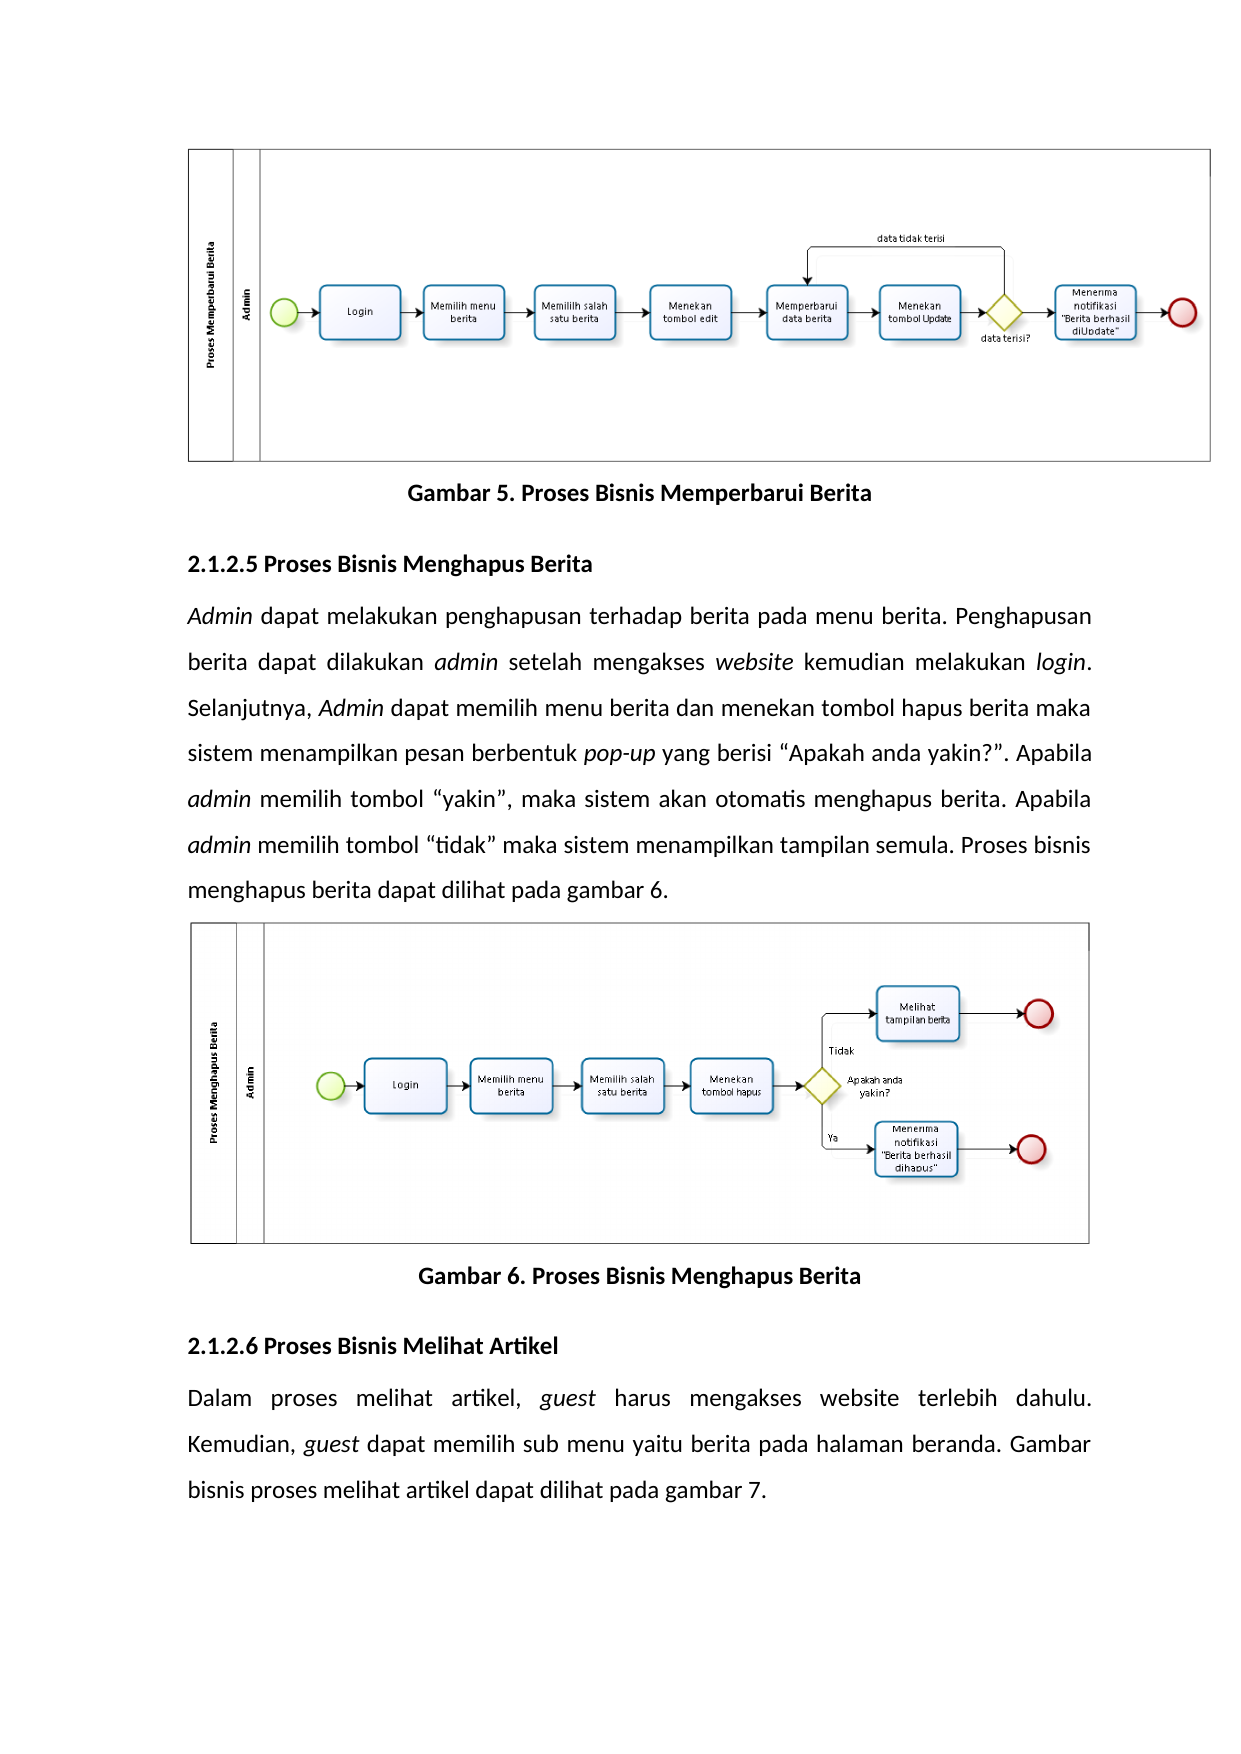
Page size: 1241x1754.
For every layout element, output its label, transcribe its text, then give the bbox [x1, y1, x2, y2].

subtitle 2.1.2.5 Proses Bisnis Menghapus Berita [187, 548, 1092, 579]
text Gambar 6. Proses Bisnis Menghapus Berita [187, 1260, 1092, 1290]
text Gambar 5. Proses Bisnis Memperbarui Berita [187, 478, 1092, 508]
picture [189, 920, 1090, 1246]
subtitle 2.1.2.6 Proses Bisnis Melihat Artikel [187, 1331, 1092, 1361]
text Admin dapat melakukan penghapusan terhadap berita pada menu berita. Penghapusan berita dapat dilakukan admin setelah mengakses website kemudian melakukan login. Selanjutnya, Admin dapat memilih menu berita dan menekan tombol hapus berita maka sistem menampilkan pesan berbentuk pop-up yang berisi “Apakah anda yakin?”. Apabila admin memilih tombol “yakin”, maka sistem akan otomatis menghapus berita. Apabila admin memilih tombol “tidak” maka sistem menampilkan tampilan semula. Proses bisnis menghapus berita dapat dilihat pada gambar 6. [187, 600, 1092, 905]
text Dalam proses melihat artikel, guest harus mengakses website terlebih dahulu. Kemudian, guest dapat memilih sub menu yaitu berita pada halaman beranda. Gambar bisnis proses melihat artikel dapat dilihat pada gambar 7. [187, 1382, 1092, 1504]
picture [187, 147, 1212, 464]
